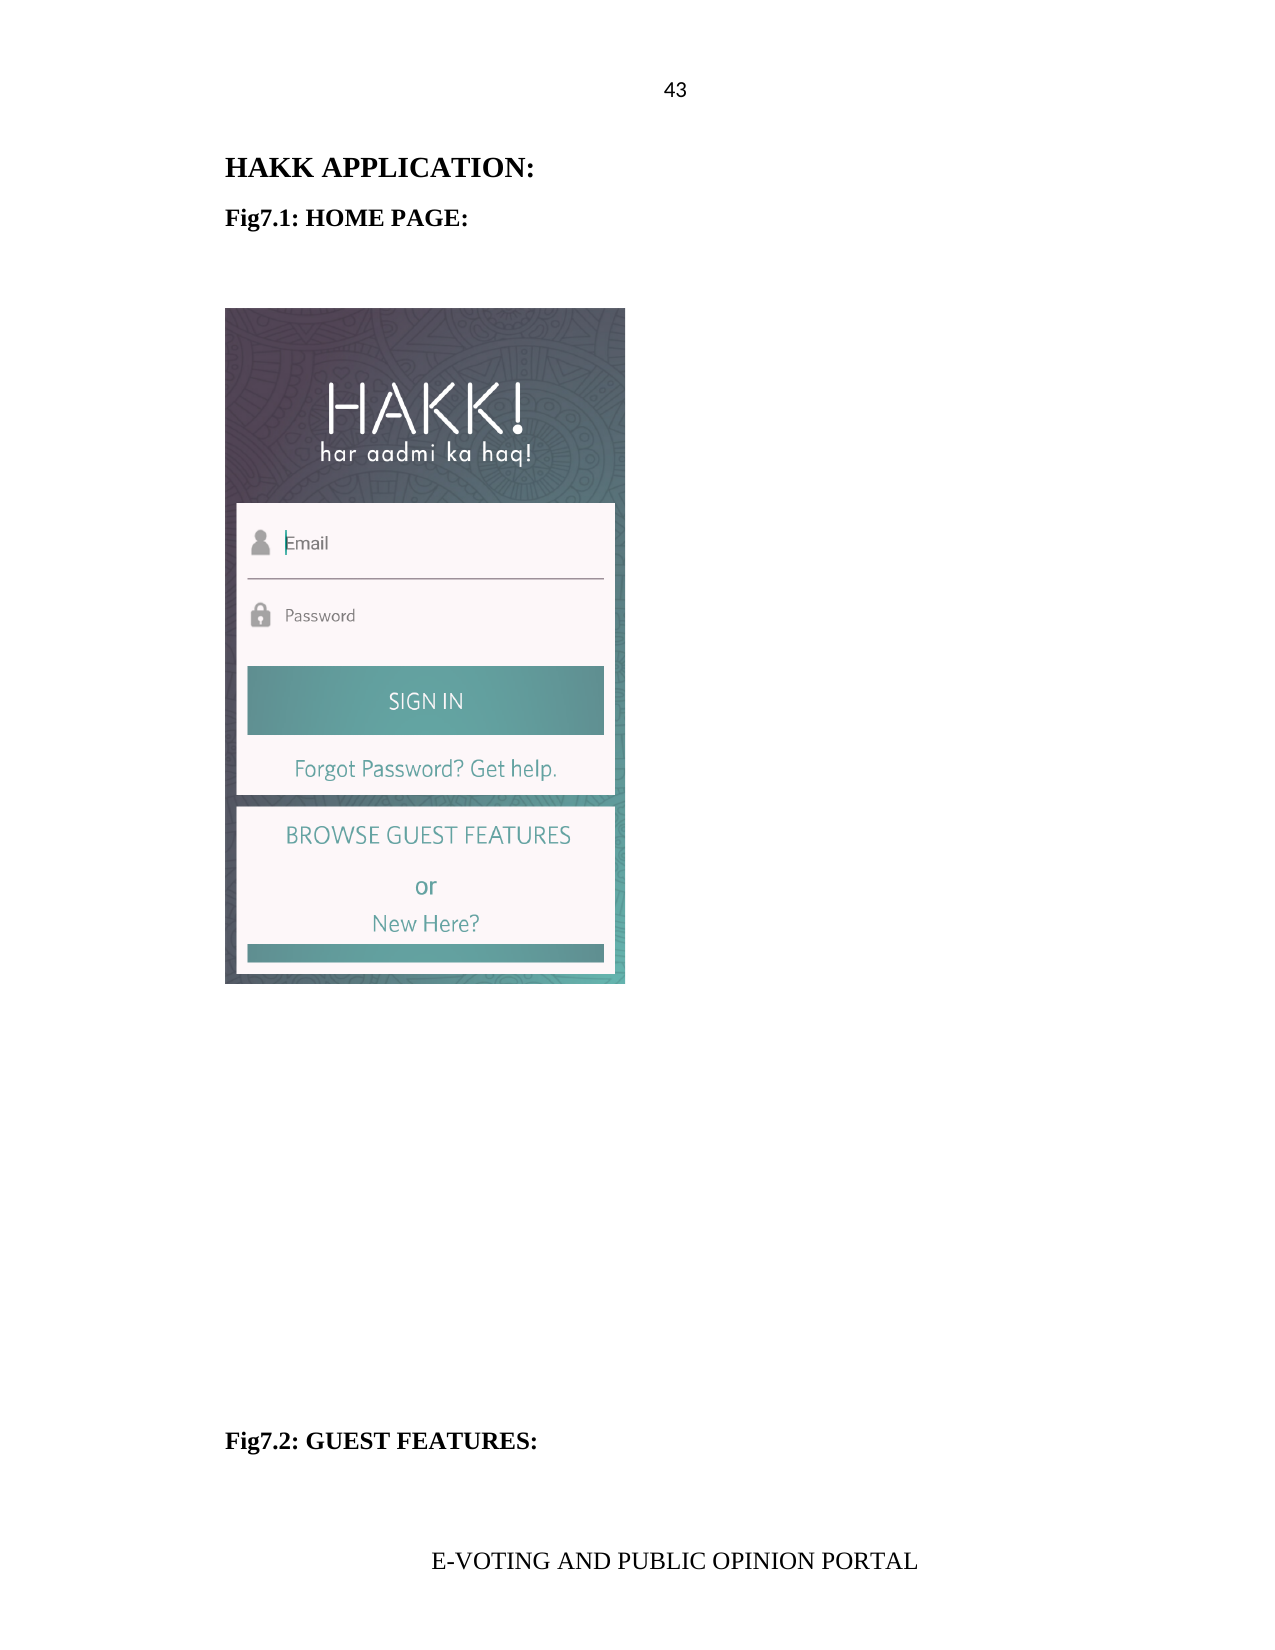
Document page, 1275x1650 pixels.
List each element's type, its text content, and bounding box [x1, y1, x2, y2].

text HAKK APPLICATION: [225, 150, 1125, 183]
text Fig7.2: GUEST FEATURES: [225, 1426, 1125, 1454]
picture [225, 308, 625, 984]
text Fig7.1: HOME PAGE: [225, 203, 1125, 232]
